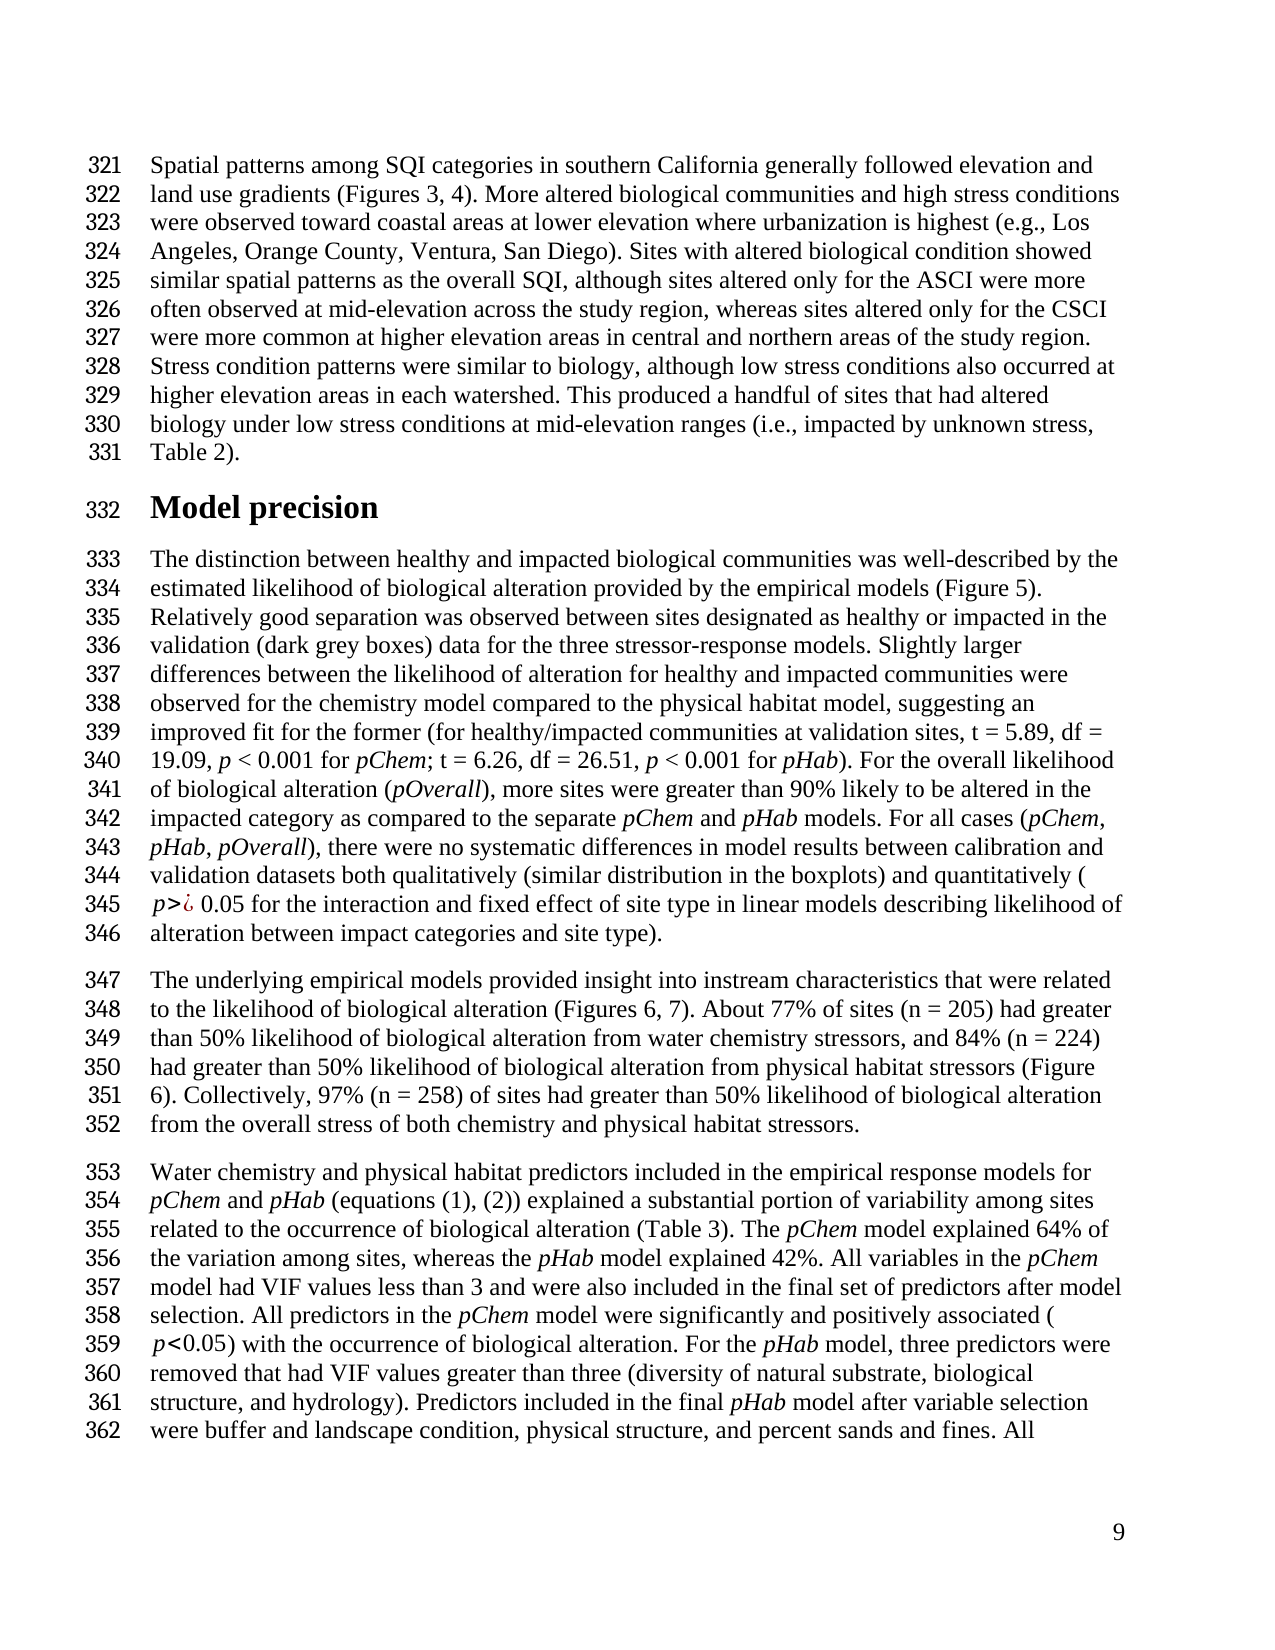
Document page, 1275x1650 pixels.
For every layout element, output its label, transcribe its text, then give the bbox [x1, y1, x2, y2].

text The distinction between healthy and impacted biological communities was well-described by the estimated likelihood of biological alteration provided by the empirical models (Figure 5). Relatively good separation was observed between sites designated as healthy or impacted in the validation (dark grey boxes) data for the three stressor-response models. Slightly larger differences between the likelihood of alteration for healthy and impacted communities were observed for the chemistry model compared to the physical habitat model, suggesting an improved fit for the former (for healthy/impacted communities at validation sites, t = 5.89, df = 19.09, p < 0.001 for pChem; t = 6.26, df = 26.51, p < 0.001 for pHab). For the overall likelihood of biological alteration (pOverall), more sites were greater than 90% likely to be altered in the impacted category as compared to the separate pChem and pHab models. For all cases (pChem, pHab, pOverall), there were no systematic differences in model results between calibration and validation datasets both qualitatively (similar distribution in the boxplots) and quantitatively ( 0.05 for the interaction and fixed effect of site type in linear models describing likelihood of alteration between impact categories and site type). [150, 544, 1125, 947]
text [150, 1157, 1125, 1444]
text Spatial patterns among SQI categories in southern California generally followed elevation and land use gradients (Figures 3, 4). More altered biological communities and high stress conditions were observed toward coastal areas at lower elevation where urbanization is highest (e.g., Los Angeles, Orange County, Ventura, San Diego). Sites with altered biological condition showed similar spatial patterns as the overall SQI, although sites altered only for the ASCI were more often observed at mid-elevation across the study region, whereas sites altered only for the CSCI were more common at higher elevation areas in central and northern areas of the study region. Stress condition patterns were similar to biology, although low stress conditions also occurred at higher elevation areas in each watershed. This produced a handful of sites that had altered biology under low stress conditions at mid-elevation ranges (i.e., impacted by unknown stress, Table 2). [150, 150, 1125, 466]
text The underlying empirical models provided insight into instream characteristics that were related to the likelihood of biological alteration (Figures 6, 7). About 77% of sites (n = 205) had greater than 50% likelihood of biological alteration from water chemistry stressors, and 84% (n = 224) had greater than 50% likelihood of biological alteration from physical habitat stressors (Figure 6). Collectively, 97% (n = 258) of sites had greater than 50% likelihood of biological alteration from the overall stress of both chemistry and physical habitat stressors. [150, 965, 1125, 1138]
subtitle Model precision [150, 487, 1125, 525]
